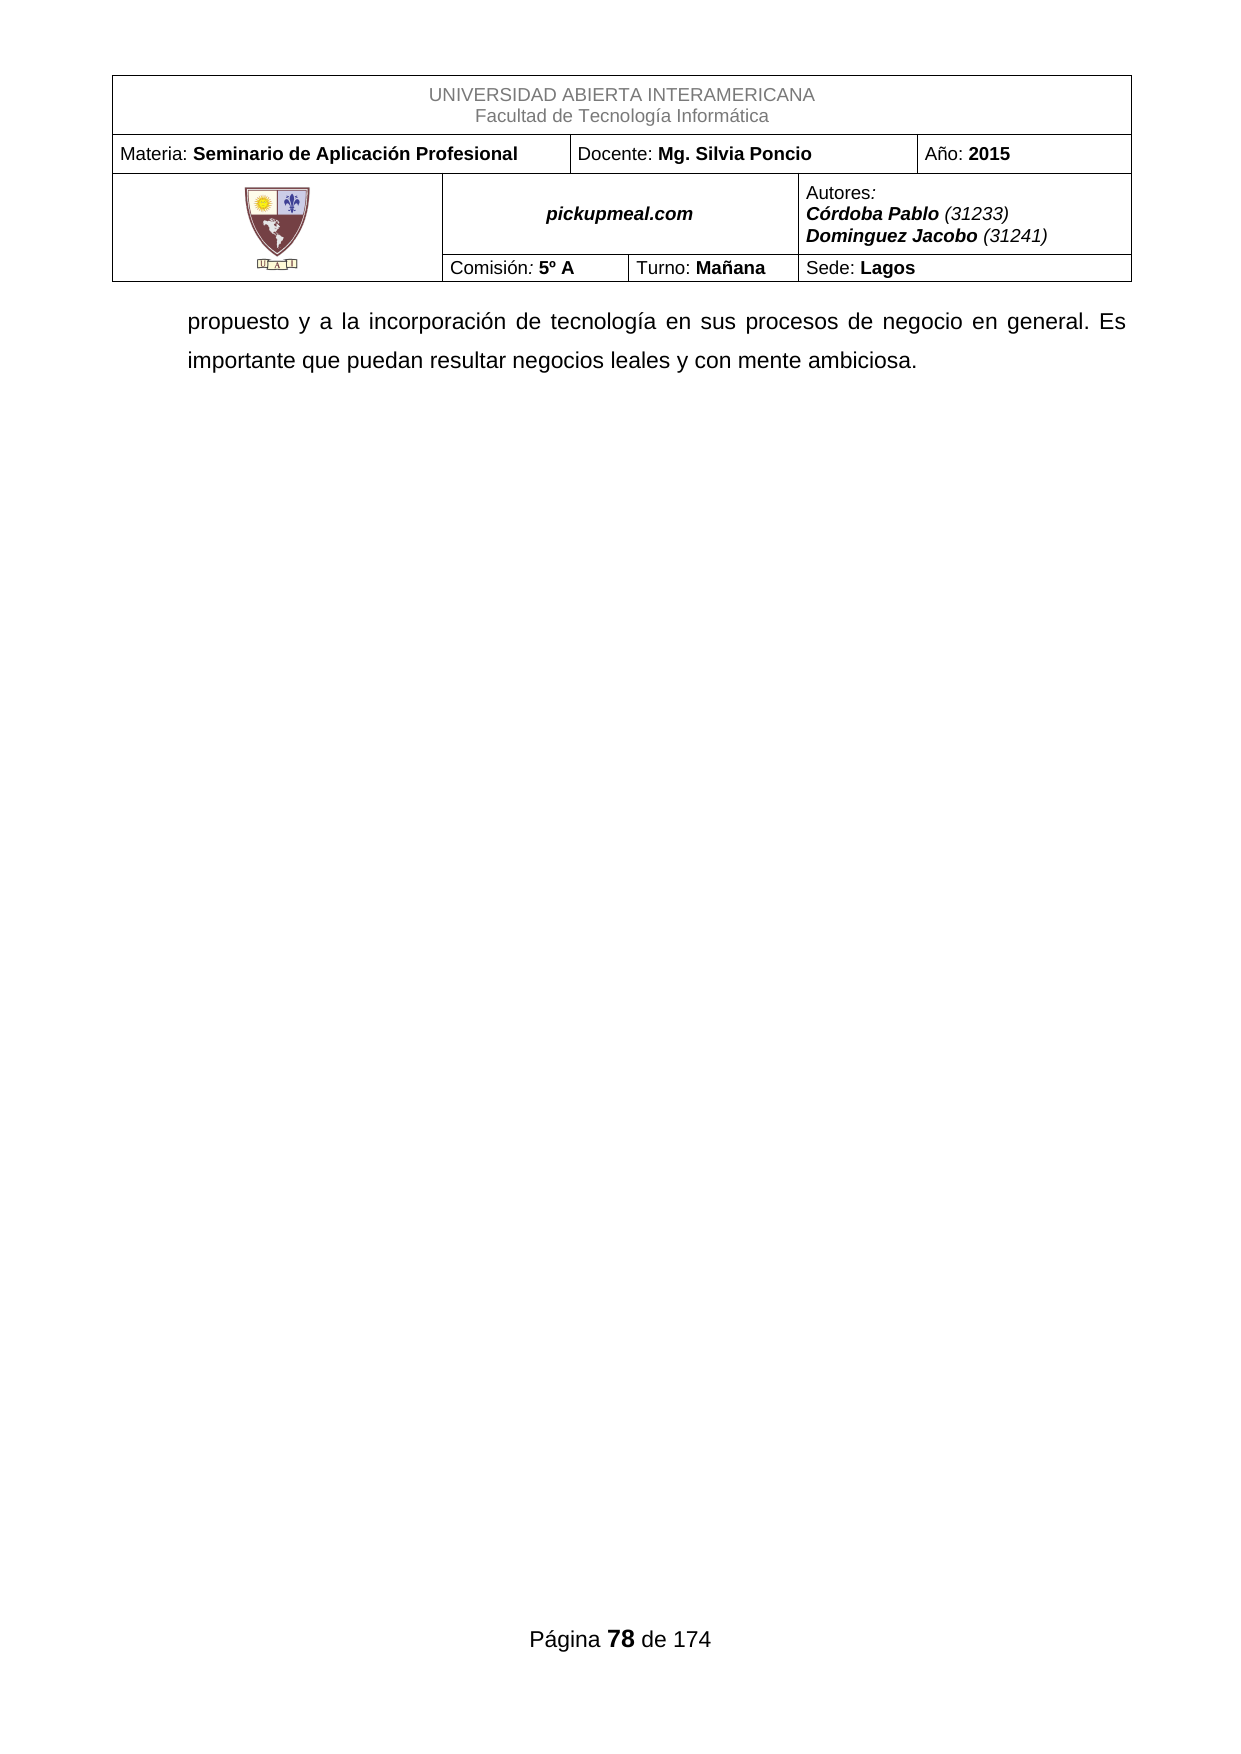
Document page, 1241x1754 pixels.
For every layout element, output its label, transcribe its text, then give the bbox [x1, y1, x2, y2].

picture [230, 182, 325, 273]
